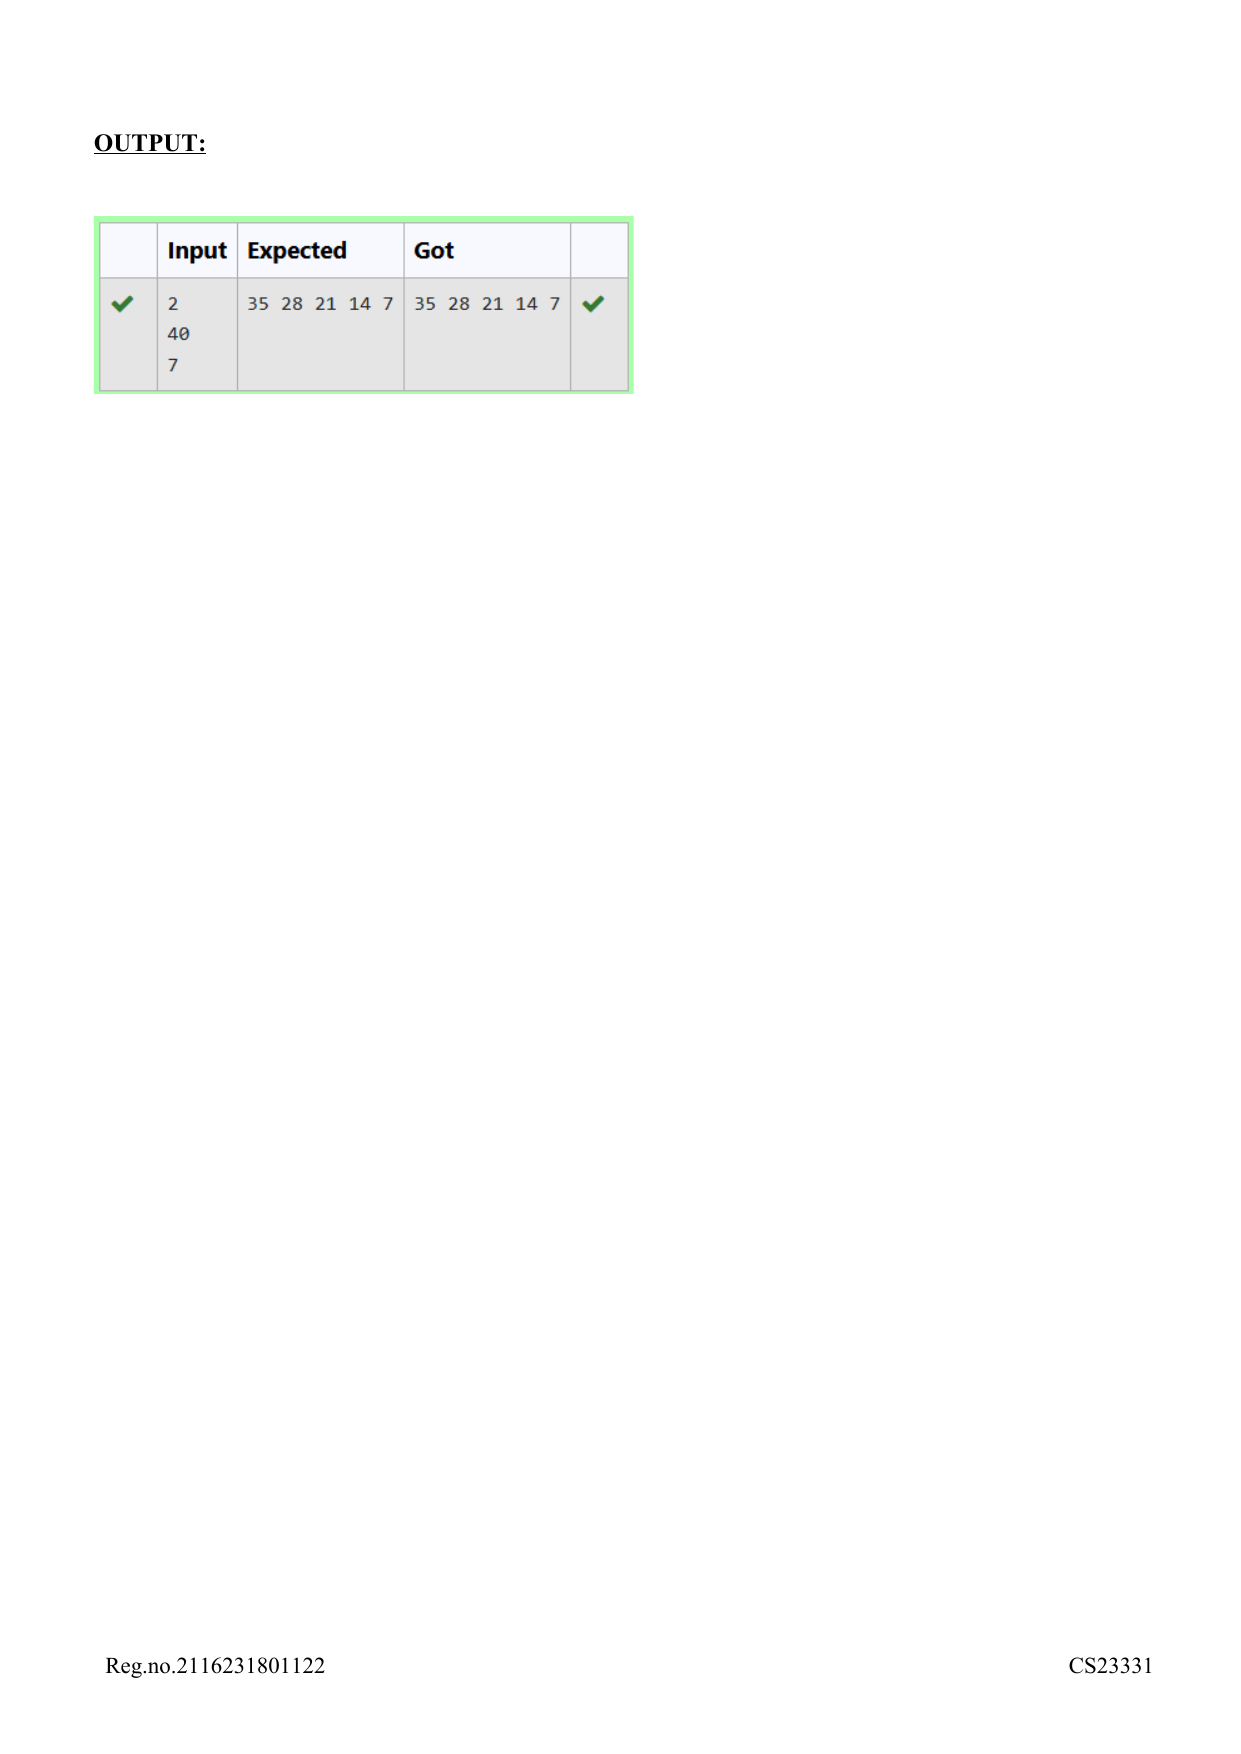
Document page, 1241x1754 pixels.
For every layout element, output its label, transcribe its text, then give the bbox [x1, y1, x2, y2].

text OUTPUT: [94, 129, 1155, 156]
picture [93, 216, 634, 394]
